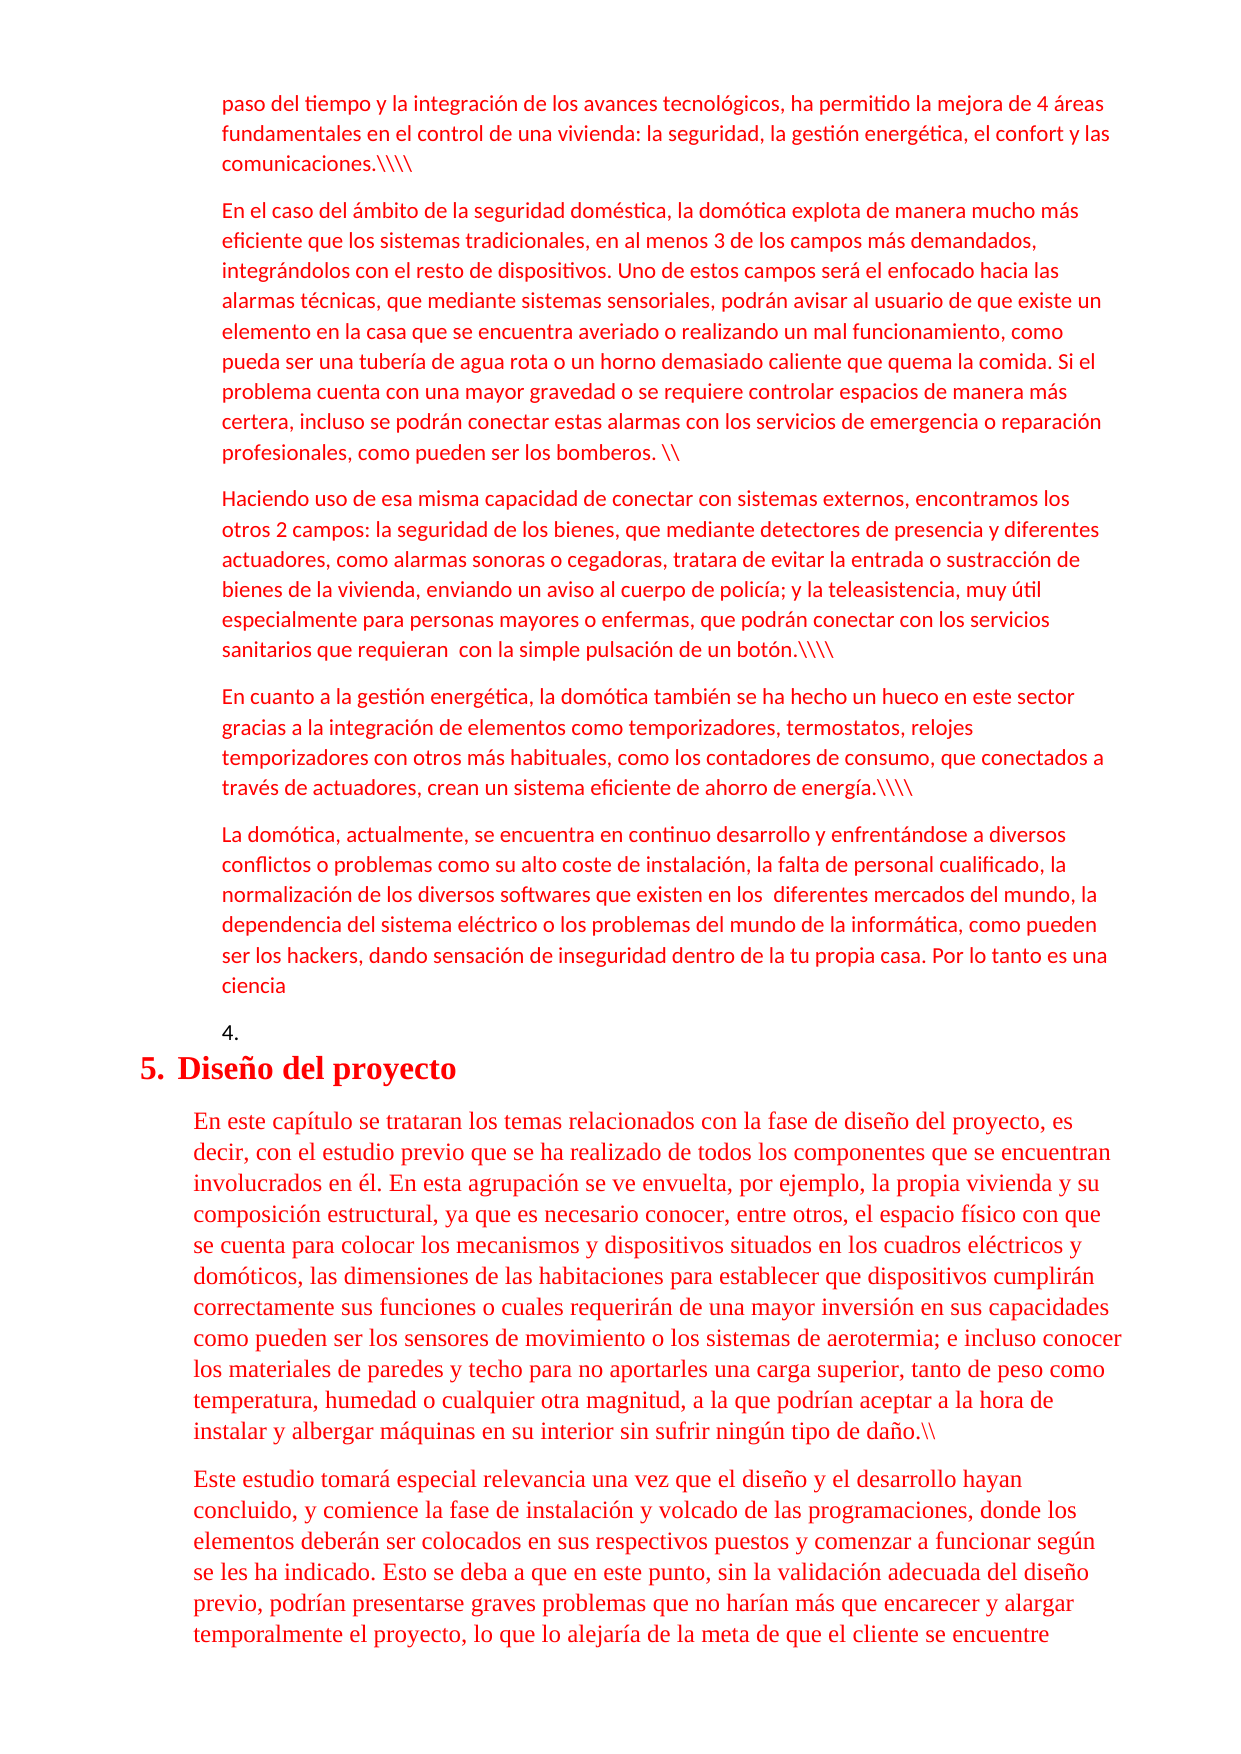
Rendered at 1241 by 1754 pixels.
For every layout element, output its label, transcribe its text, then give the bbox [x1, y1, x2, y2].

text La domótica, actualmente, se encuentra en continuo desarrollo y enfrentándose a diversos conflictos o problemas como su alto coste de instalación, la falta de personal cualificado, la normalización de los diversos softwares que existen en los diferentes mercados del mundo, la dependencia del sistema eléctrico o los problemas del mundo de la informática, como pueden ser los hackers, dando sensación de inseguridad dentro de la tu propia casa. Por lo tanto es una ciencia [222, 820, 1122, 999]
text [193, 1464, 1122, 1648]
list Diseño del proyecto [140, 1048, 1122, 1086]
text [222, 89, 1122, 177]
text En cuanto a la gestión energética, la domótica también se ha hecho un hueco en este sector gracias a la integración de elementos como temporizadores, termostatos, relojes temporizadores con otros más habituales, como los contadores de consumo, que conectados a través de actuadores, crean un sistema eficiente de ahorro de energía.\\\\ [222, 682, 1122, 801]
text En el caso del ámbito de la seguridad doméstica, la domótica explota de manera mucho más eficiente que los sistemas tradicionales, en al menos 3 de los campos más demandados, integrándolos con el resto de dispositivos. Uno de estos campos será el enfocado hacia las alarmas técnicas, que mediante sistemas sensoriales, podrán avisar al usuario de que existe un elemento en la casa que se encuentra averiado o realizando un mal funcionamiento, como pueda ser una tubería de agua rota o un horno demasiado caliente que quema la comida. Si el problema cuenta con una mayor gravedad o se requiere controlar espacios de manera más certera, incluso se podrán conectar estas alarmas con los servicios de emergencia o reparación profesionales, como pueden ser los bomberos. \\ [222, 196, 1122, 466]
text En este capítulo se trataran los temas relacionados con la fase de diseño del proyecto, es decir, con el estudio previo que se ha realizado de todos los componentes que se encuentran involucrados en él. En esta agrupación se ve envuelta, por ejemplo, la propia vivienda y su composición estructural, ya que es necesario conocer, entre otros, el espacio físico con que se cuenta para colocar los mecanismos y dispositivos situados en los cuadros eléctricos y domóticos, las dimensiones de las habitaciones para establecer que dispositivos cumplirán correctamente sus funciones o cuales requerirán de una mayor inversión en sus capacidades como pueden ser los sensores de movimiento o los sistemas de aerotermia; e incluso conocer los materiales de paredes y techo para no aportarles una carga superior, tanto de peso como temperatura, humedad o cualquier otra magnitud, a la que podrían aceptar a la hora de instalar y albergar máquinas en su interior sin sufrir ningún tipo de daño.\\ [193, 1106, 1122, 1445]
text Haciendo uso de esa misma capacidad de conectar con sistemas externos, encontramos los otros 2 campos: la seguridad de los bienes, que mediante detectores de presencia y diferentes actuadores, como alarmas sonoras o cegadoras, tratara de evitar la entrada o sustracción de bienes de la vivienda, enviando un aviso al cuerpo de policía; y la teleasistencia, muy útil especialmente para personas mayores o enfermas, que podrán conectar con los servicios sanitarios que requieran con la simple pulsación de un botón.\\\\ [222, 484, 1122, 663]
